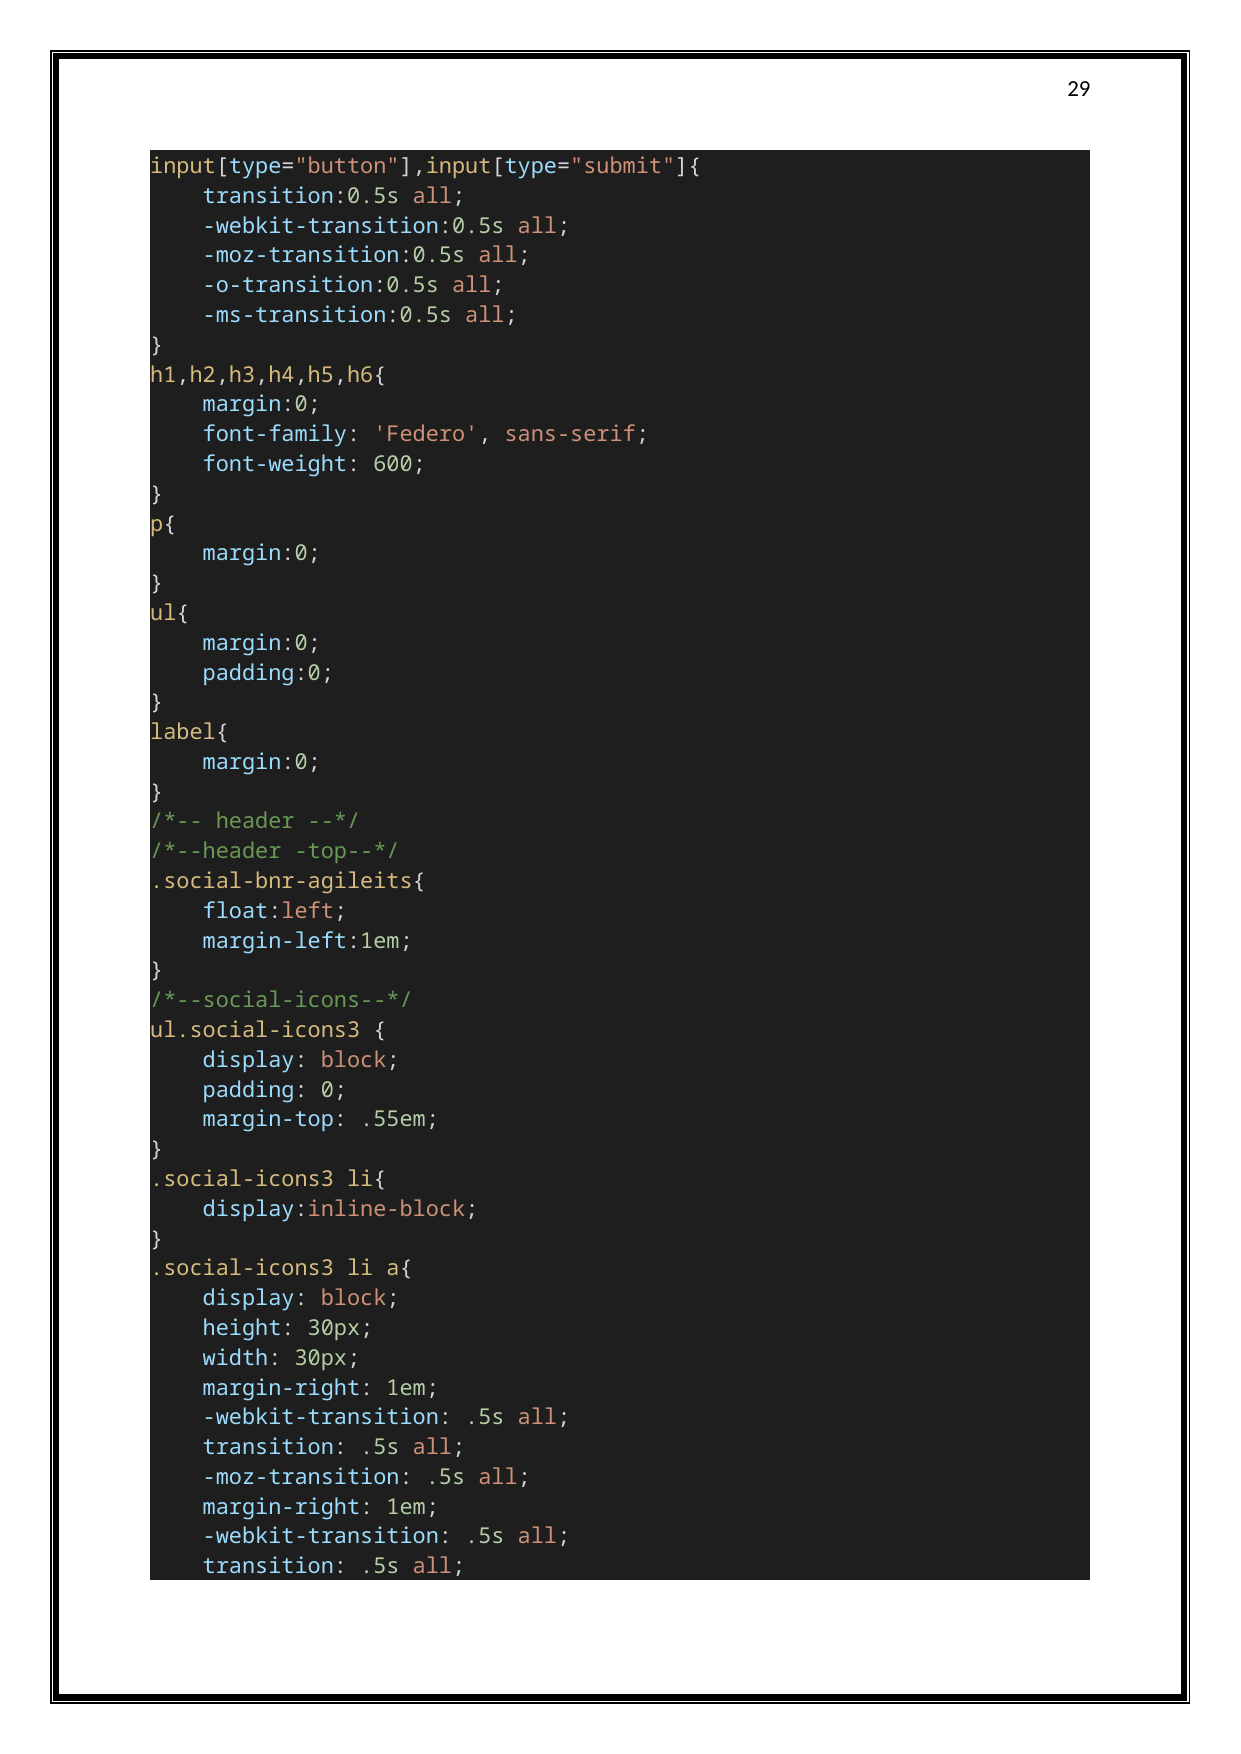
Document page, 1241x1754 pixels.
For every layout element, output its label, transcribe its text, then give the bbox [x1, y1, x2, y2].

text -ms-transition:0.5s all; [150, 299, 1090, 329]
text height: 30px; [150, 1312, 1090, 1342]
text transition:0.5s all; [150, 180, 1090, 209]
text } [150, 329, 1090, 358]
text -webkit-transition: .5s all; [150, 1401, 1090, 1431]
text } [150, 686, 1090, 716]
text /*--social-icons--*/ [150, 984, 1090, 1014]
text font-family: 'Federo', sans-serif; [150, 418, 1090, 448]
text } [150, 478, 1090, 507]
text display:inline-block; [150, 1193, 1090, 1222]
text -webkit-transition:0.5s all; [150, 209, 1090, 239]
text margin-left:1em; [150, 924, 1090, 954]
text h1,h2,h3,h4,h5,h6{ [150, 358, 1090, 388]
text -o-transition:0.5s all; [150, 269, 1090, 299]
text } [150, 567, 1090, 597]
text } [150, 776, 1090, 805]
text } [150, 1222, 1090, 1252]
text font-weight: 600; [150, 448, 1090, 478]
text margin:0; [150, 537, 1090, 567]
text margin-right: 1em; [150, 1491, 1090, 1520]
text margin-right: 1em; [150, 1371, 1090, 1401]
text ul{ [150, 597, 1090, 627]
text display: block; [150, 1282, 1090, 1312]
text input[type="button"],input[type="submit"]{ [150, 150, 1090, 180]
text ul.social-icons3 { [150, 1014, 1090, 1044]
text margin-top: .55em; [150, 1103, 1090, 1133]
text display: block; [150, 1044, 1090, 1073]
text -webkit-transition: .5s all; [150, 1520, 1090, 1550]
text -moz-transition: .5s all; [150, 1461, 1090, 1491]
text margin:0; [150, 388, 1090, 418]
text transition: .5s all; [150, 1550, 1090, 1580]
text .social-icons3 li{ [150, 1163, 1090, 1193]
text .social-bnr-agileits{ [150, 865, 1090, 895]
text /*--header -top--*/ [150, 835, 1090, 865]
text float:left; [150, 895, 1090, 924]
text p{ [150, 507, 1090, 537]
text padding: 0; [150, 1073, 1090, 1103]
text } [150, 954, 1090, 984]
text /*-- header --*/ [150, 805, 1090, 835]
text } [150, 1133, 1090, 1163]
text margin:0; [150, 627, 1090, 656]
text padding:0; [150, 656, 1090, 686]
text width: 30px; [150, 1342, 1090, 1371]
text .social-icons3 li a{ [150, 1252, 1090, 1282]
text label{ [150, 716, 1090, 746]
text transition: .5s all; [150, 1431, 1090, 1461]
text -moz-transition:0.5s all; [150, 239, 1090, 269]
text margin:0; [150, 746, 1090, 776]
